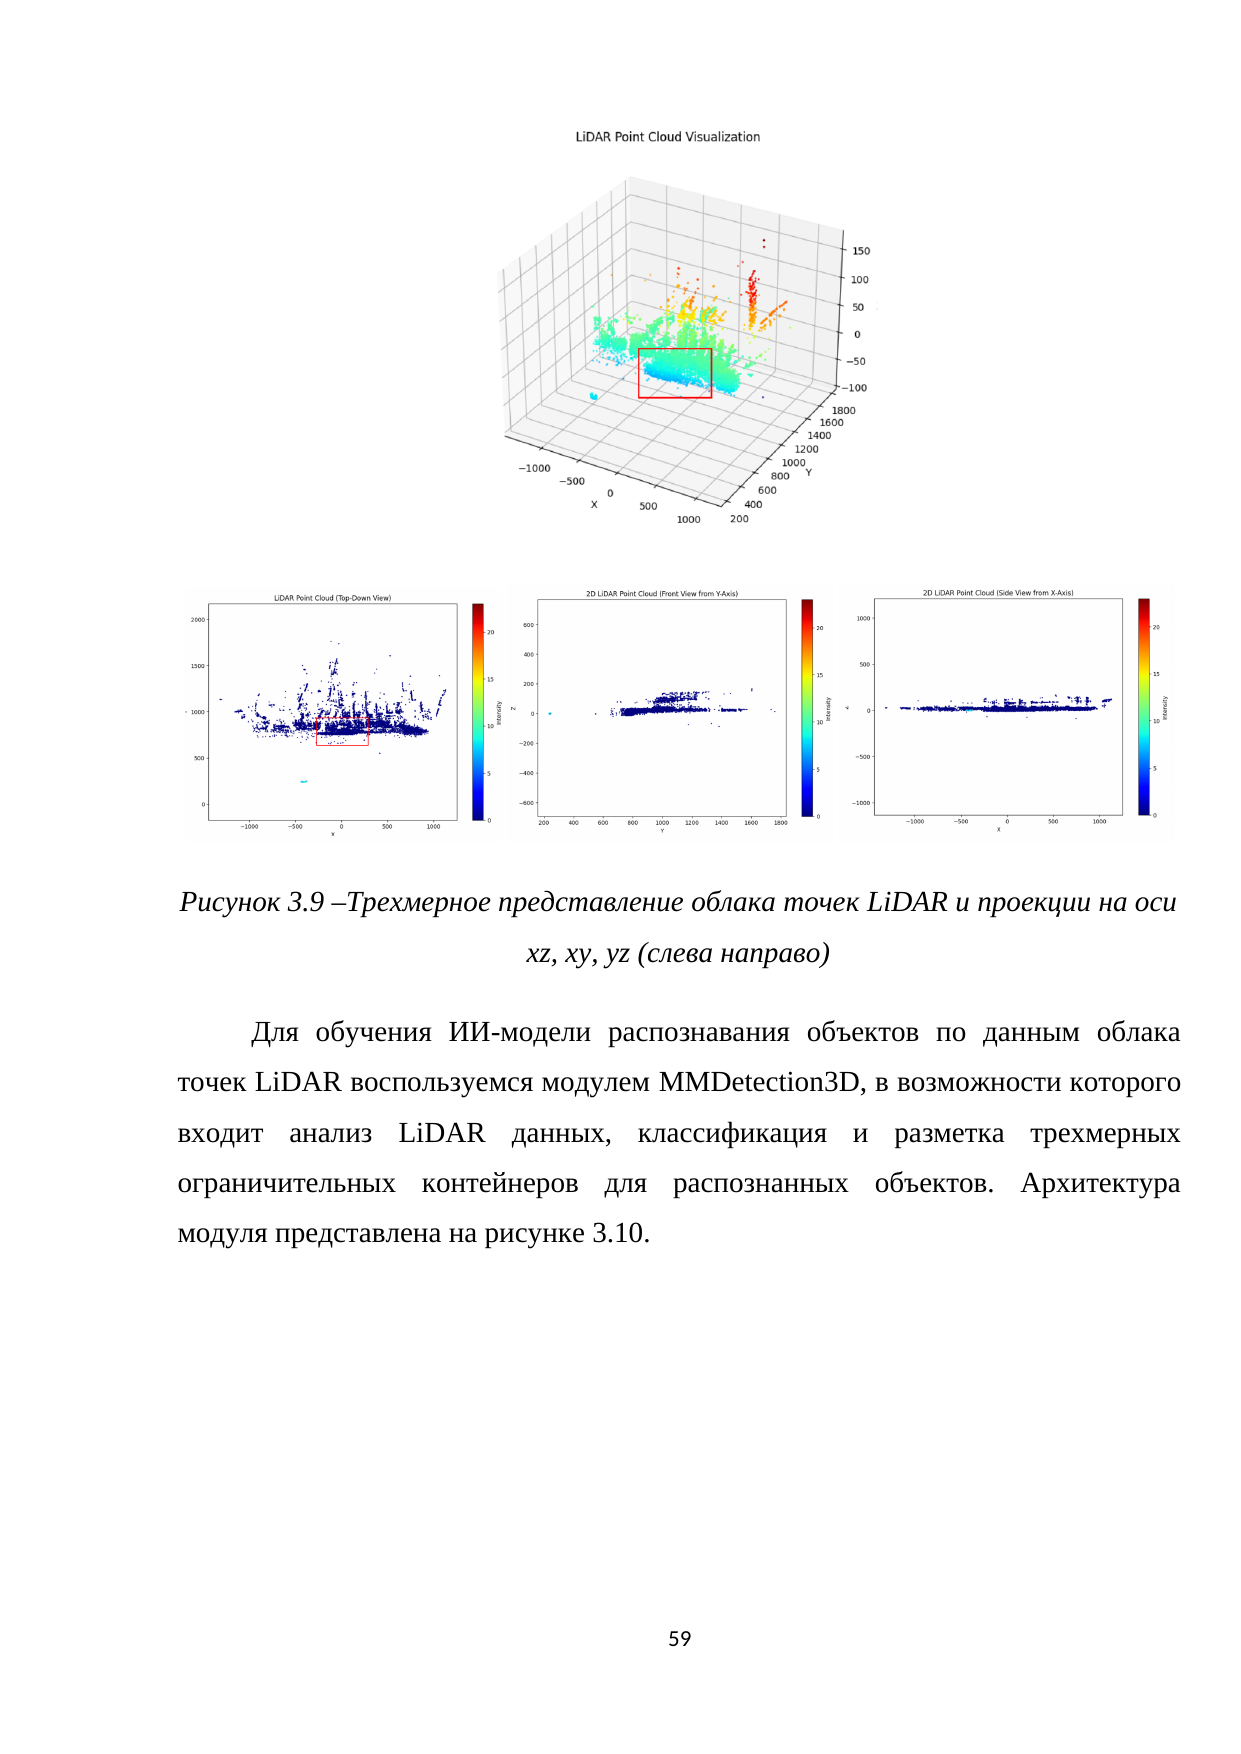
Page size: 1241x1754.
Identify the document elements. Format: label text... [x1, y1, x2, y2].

text Рисунок 3.9 –Трехмерное представление облака точек LiDAR и проекции на оси xz, xy, yz (слева направо) [177, 884, 1182, 968]
picture [838, 583, 1174, 842]
picture [507, 583, 834, 842]
text Для обучения ИИ-модели распознавания объектов по данным облака точек LiDAR воспользуемся модулем MMDetection3D, в возможности которого входит анализ LiDAR данных, классификация и разметка трехмерных ограничительных контейнеров для распознанных объектов. Архитектура модуля представлена на рисунке 3.10. [177, 1014, 1182, 1249]
picture [462, 118, 898, 541]
picture [185, 587, 503, 842]
